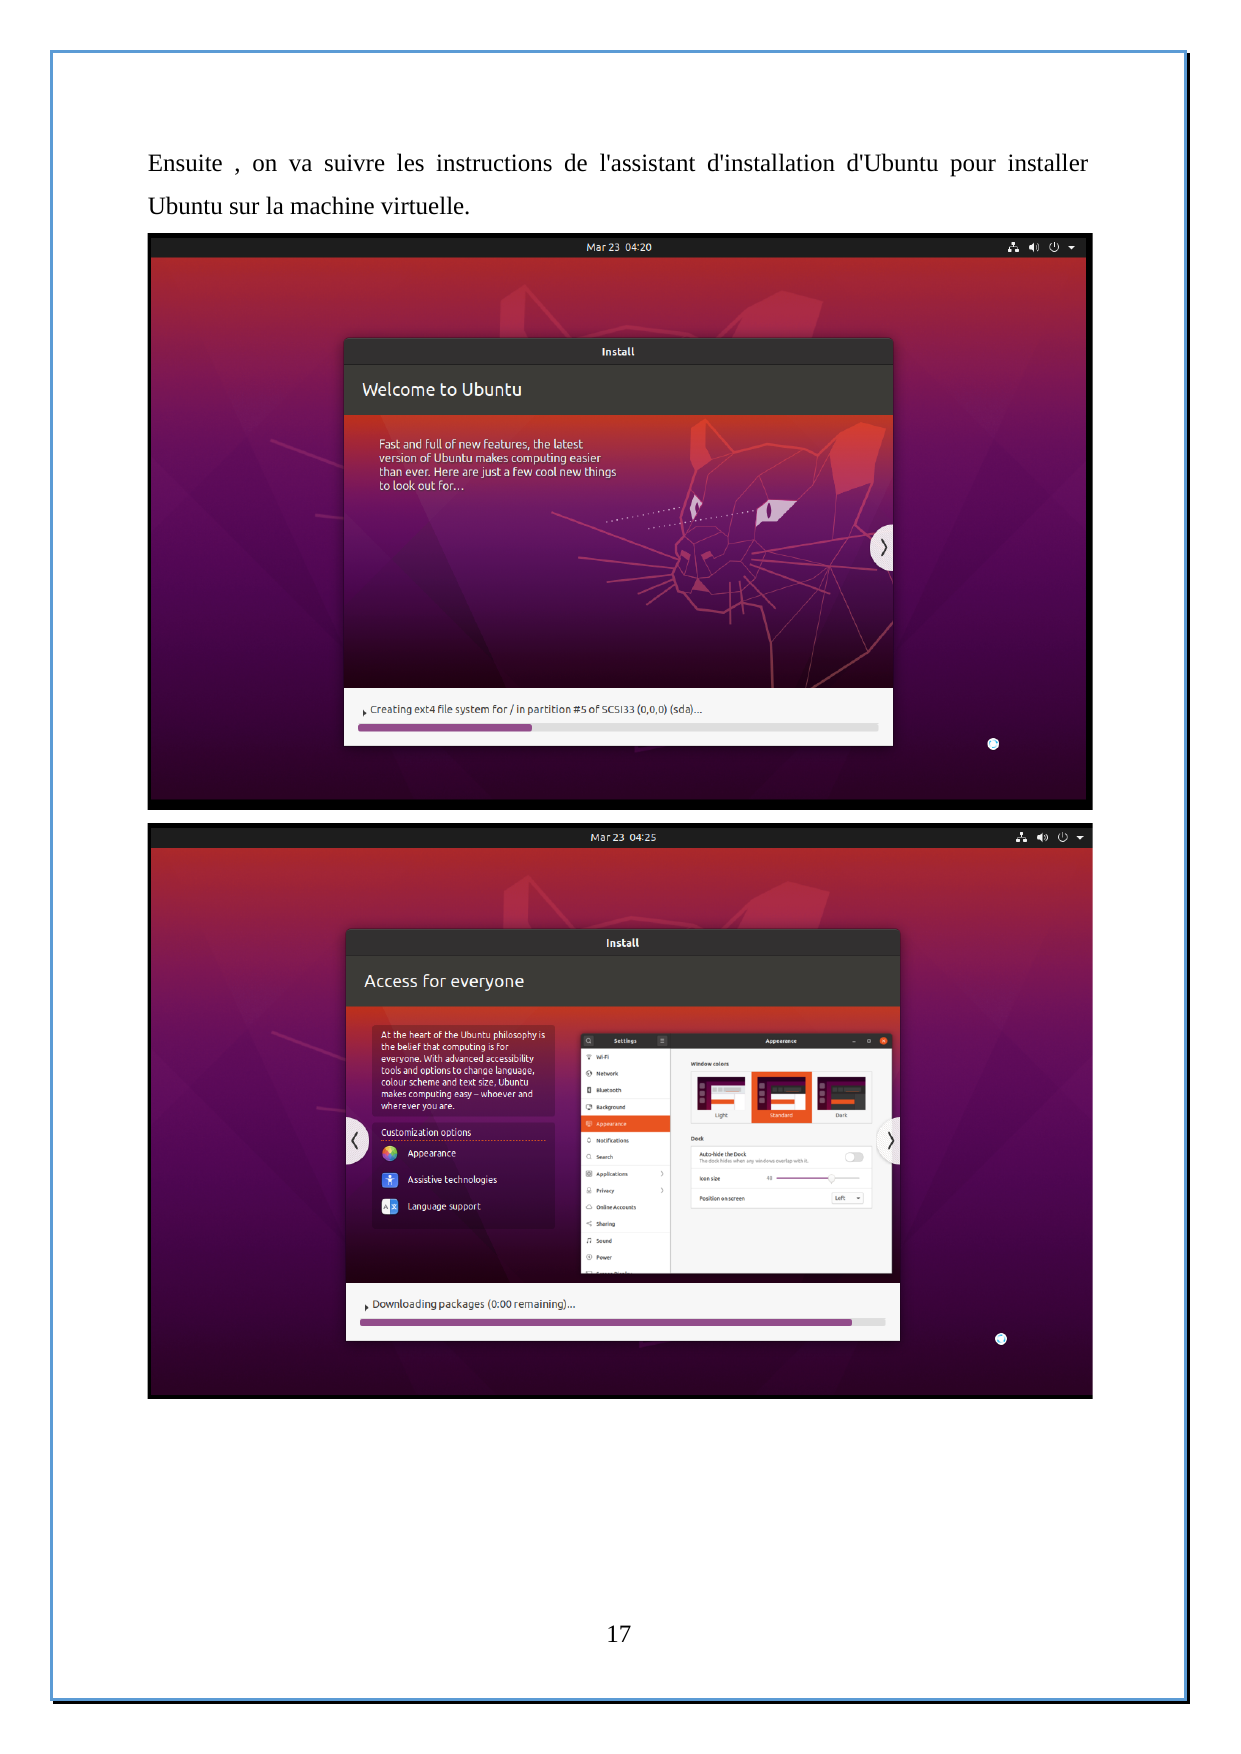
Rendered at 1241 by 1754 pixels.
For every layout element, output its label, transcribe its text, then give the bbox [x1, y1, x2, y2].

picture [147, 823, 1093, 1399]
picture [147, 233, 1093, 810]
text Ensuite , on va suivre les instructions de l'assistant d'installation d'Ubuntu pour installer Ubuntu sur la machine virtuelle. [148, 148, 1089, 219]
